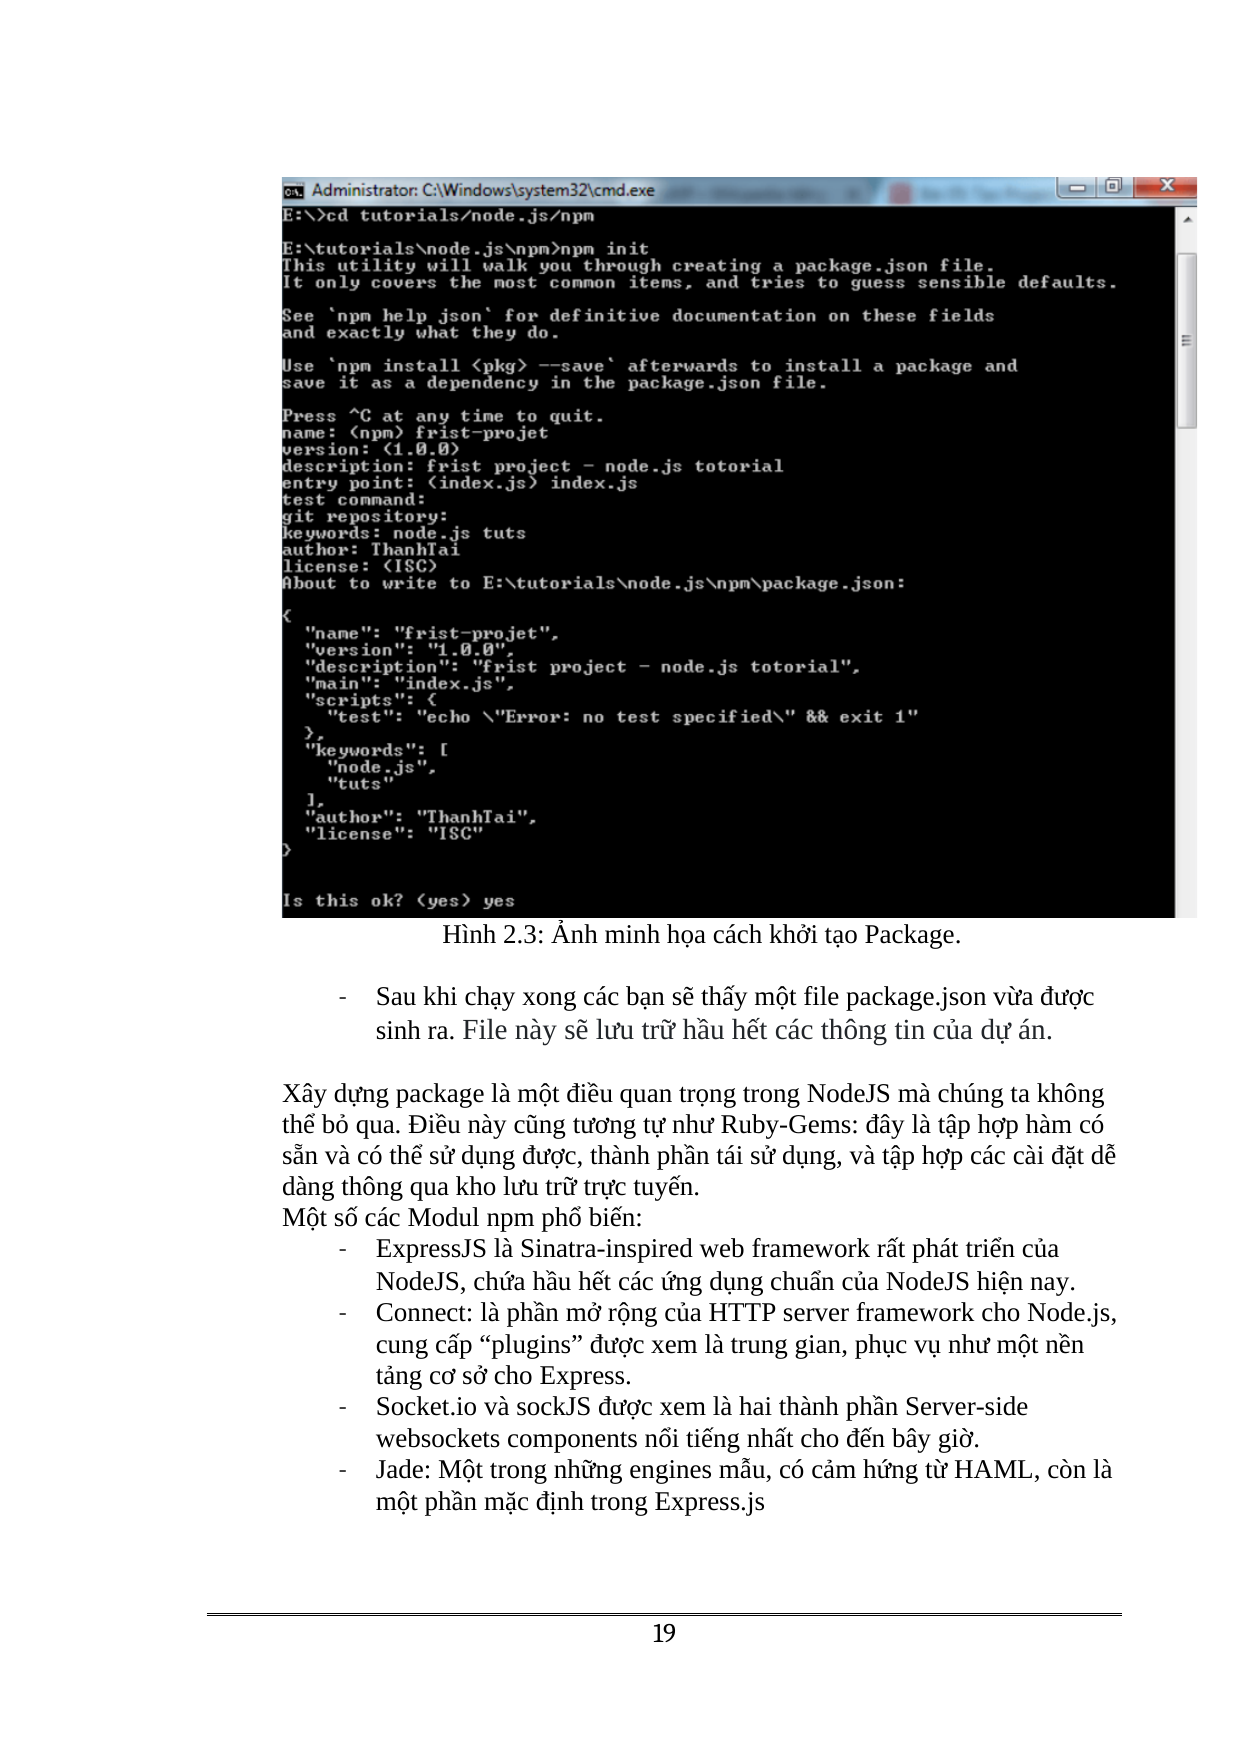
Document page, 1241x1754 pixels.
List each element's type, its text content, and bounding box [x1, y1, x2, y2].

list Jade: Một trong những engines mẫu, có cảm hứng từ HAML, còn là một phần mặc định trong Express.js [338, 1453, 1122, 1517]
list Hình 2.3: Ảnh minh họa cách khởi tạo Package. [282, 918, 1122, 949]
list Connect: là phần mở rộng của HTTP server framework cho Node.js, cung cấp “plugins” được xem là trung gian, phục vụ như một nền tảng cơ sở cho Express. [338, 1296, 1122, 1390]
list Sau khi chạy xong các bạn sẽ thấy một file package.json vừa được sinh ra. File này sẽ lưu trữ hầu hết các thông tin của dự án. [338, 980, 1122, 1046]
list Một số các Modul npm phổ biến: [282, 1201, 1122, 1232]
list Socket.io và sockJS được xem là hai thành phần Server-side websockets components nổi tiếng nhất cho đến bây giờ. [338, 1390, 1122, 1453]
list ExpressJS là Sinatra-inspired web framework rất phát triển của NodeJS, chứa hầu hết các ứng dụng chuẩn của NodeJS hiện nay. [338, 1232, 1122, 1296]
list Xây dựng package là một điều quan trọng trong NodeJS mà chúng ta không thể bỏ qua. Điều này cũng tương tự như Ruby-Gems: đây là tập hợp hàm có sẵn và có thể sử dụng được, thành phần tái sử dụng, và tập hợp các cài đặt dễ dàng thông qua kho lưu trữ trực tuyến. [282, 1077, 1122, 1201]
